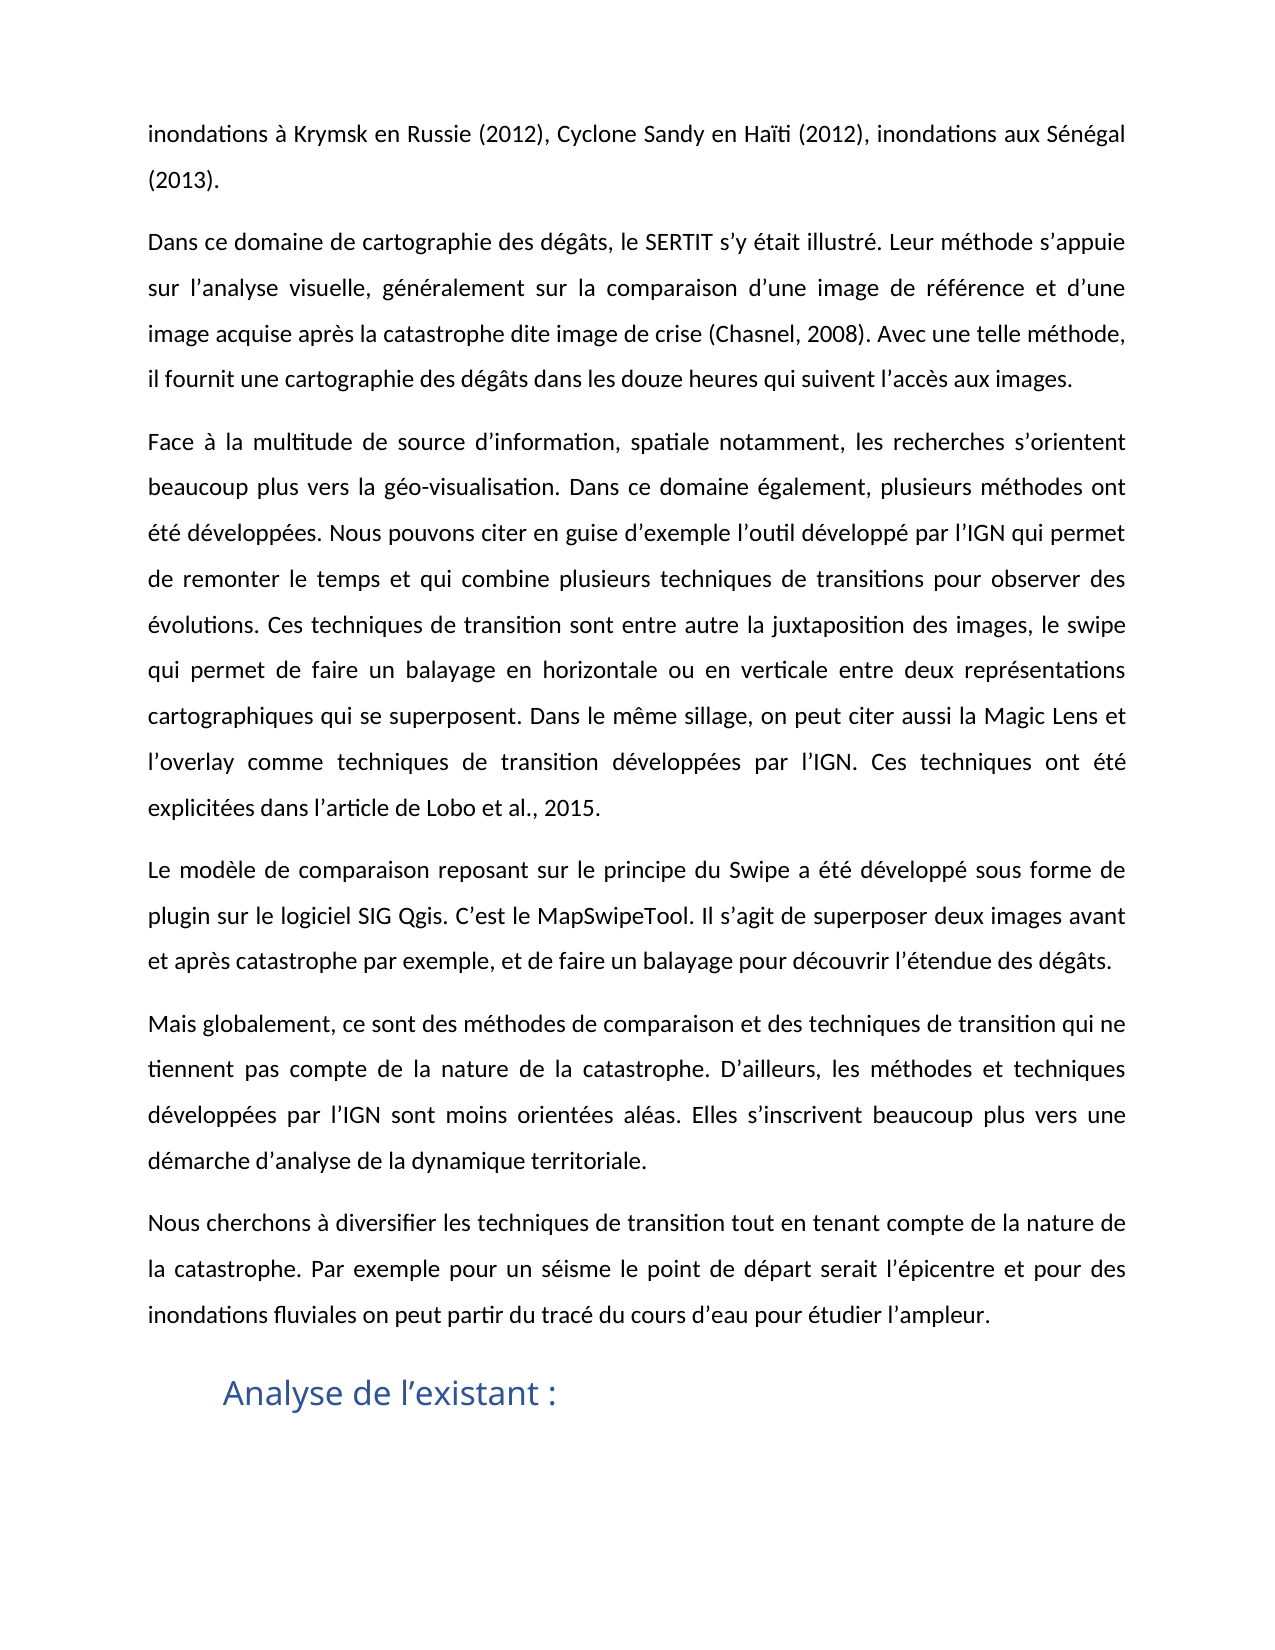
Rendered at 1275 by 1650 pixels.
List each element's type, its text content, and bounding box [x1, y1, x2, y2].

text Face à la multitude de source d’information, spatiale notamment, les recherches s’orientent beaucoup plus vers la géo-visualisation. Dans ce domaine également, plusieurs méthodes ont été développées. Nous pouvons citer en guise d’exemple l’outil développé par l’IGN qui permet de remonter le temps et qui combine plusieurs techniques de transitions pour observer des évolutions. Ces techniques de transition sont entre autre la juxtaposition des images, le swipe qui permet de faire un balayage en horizontale ou en verticale entre deux représentations cartographiques qui se superposent. Dans le même sillage, on peut citer aussi la Magic Lens et l’overlay comme techniques de transition développées par l’IGN. Ces techniques ont été explicitées dans l’article de Lobo et al., 2015. [148, 426, 1127, 822]
text Nous cherchons à diversifier les techniques de transition tout en tenant compte de la nature de la catastrophe. Par exemple pour un séisme le point de départ serait l’épicentre et pour des inondations fluviales on peut partir du tracé du cours d’eau pour étudier l’ampleur. [148, 1207, 1127, 1329]
text Le modèle de comparaison reposant sur le principe du Swipe a été développé sous forme de plugin sur le logiciel SIG Qgis. C’est le MapSwipeTool. Il s’agit de superposer deux images avant et après catastrophe par exemple, et de faire un balayage pour découvrir l’étendue des dégâts. [148, 854, 1127, 976]
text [148, 118, 1127, 194]
text Dans ce domaine de cartographie des dégâts, le SERTIT s’y était illustré. Leur méthode s’appuie sur l’analyse visuelle, généralement sur la comparaison d’une image de référence et d’une image acquise après la catastrophe dite image de crise (Chasnel, 2008). Avec une telle méthode, il fournit une cartographie des dégâts dans les douze heures qui suivent l’accès aux images. [148, 226, 1127, 394]
subtitle Analyse de l’existant : [148, 1370, 1127, 1415]
text Mais globalement, ce sont des méthodes de comparaison et des techniques de transition qui ne tiennent pas compte de la nature de la catastrophe. D’ailleurs, les méthodes et techniques développées par l’IGN sont moins orientées aléas. Elles s’inscrivent beaucoup plus vers une démarche d’analyse de la dynamique territoriale. [148, 1008, 1127, 1176]
